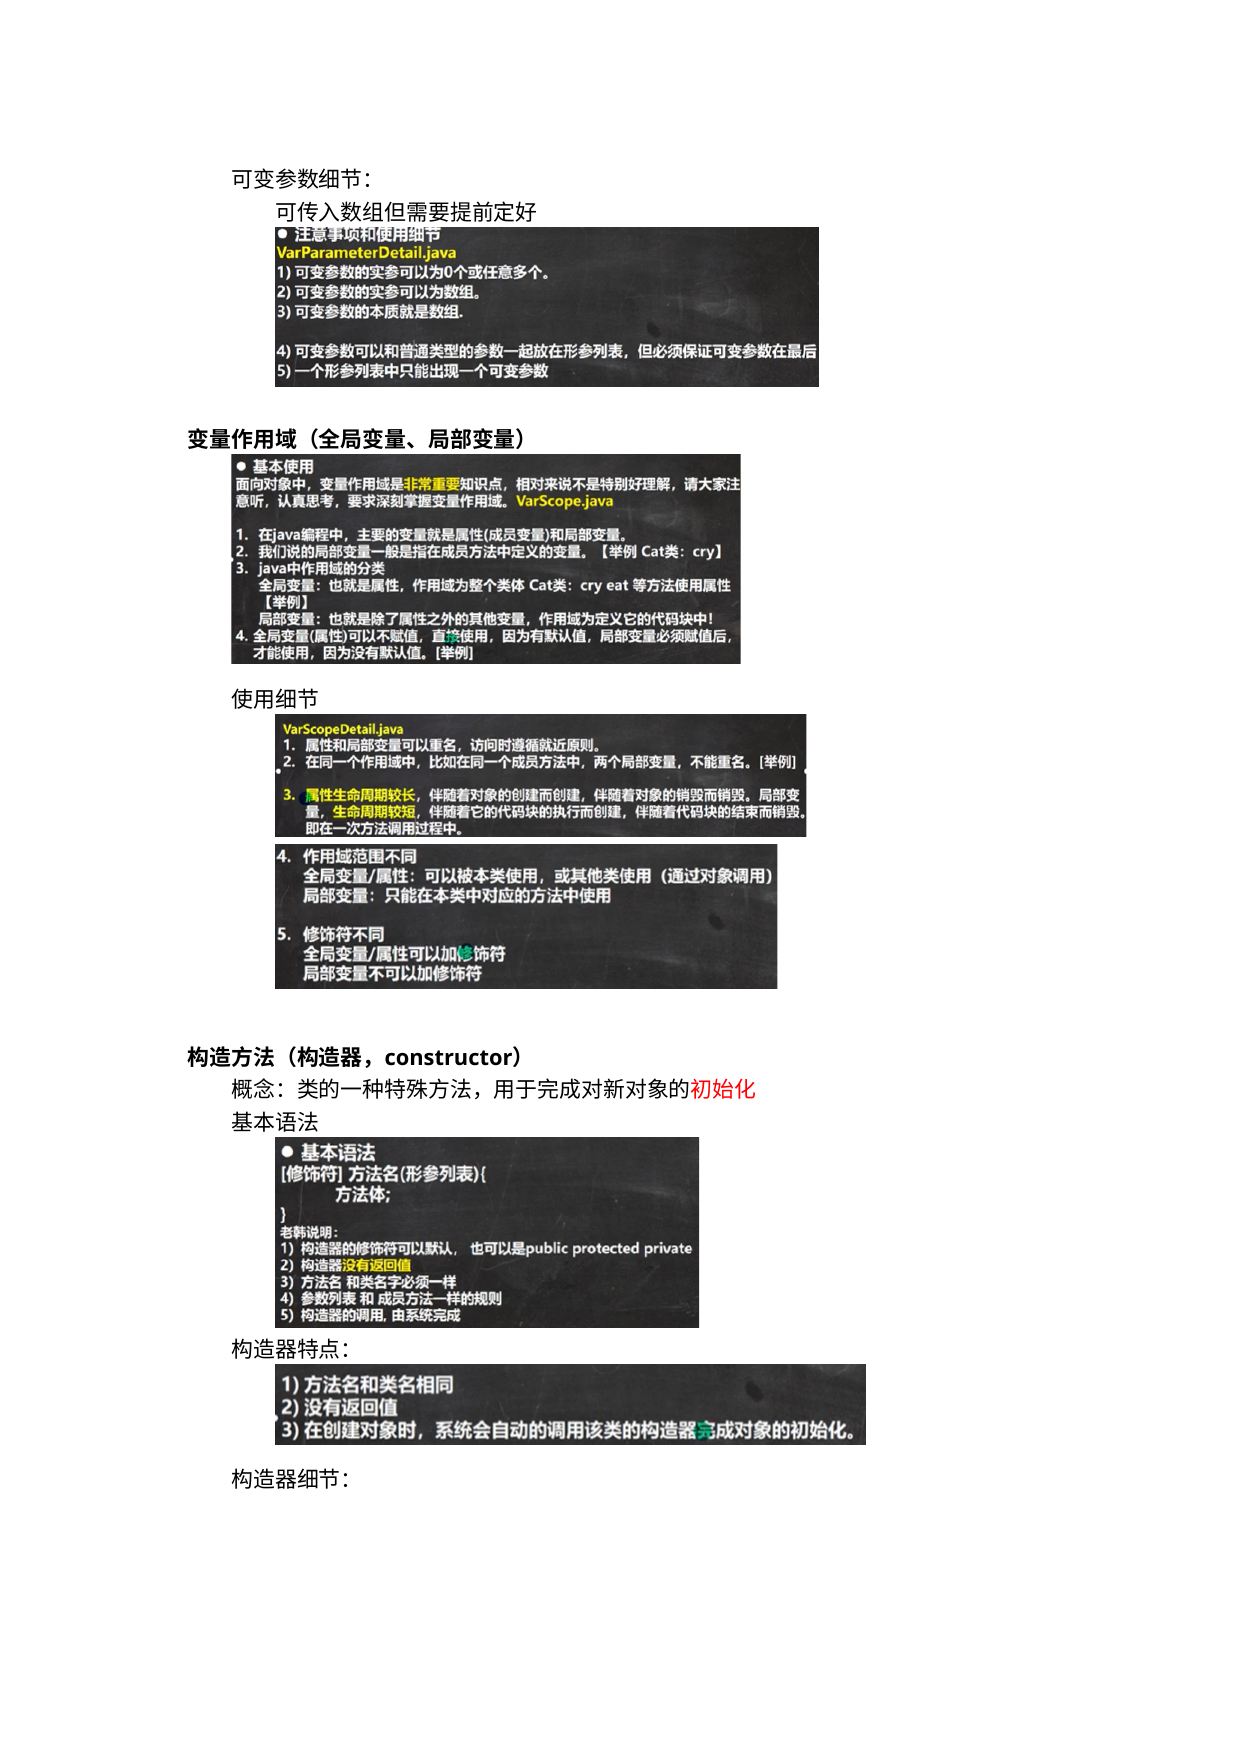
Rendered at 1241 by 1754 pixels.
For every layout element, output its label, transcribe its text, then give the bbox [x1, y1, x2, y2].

picture [275, 1364, 866, 1445]
text 构造器细节： [187, 1462, 1053, 1494]
text 变量作用域（全局变量、局部变量） [187, 422, 1053, 454]
text 概念：类的一种特殊方法，用于完成对新对象的初始化 [187, 1072, 1053, 1104]
picture [275, 844, 778, 989]
picture [275, 1137, 700, 1328]
picture [275, 714, 807, 837]
picture [275, 227, 819, 387]
text 构造方法（构造器，constructor） [187, 1039, 1053, 1072]
text 可变参数细节： [187, 162, 1053, 194]
picture [231, 454, 741, 664]
text 构造器特点： [187, 1332, 1053, 1364]
text 可传入数组但需要提前定好 [187, 194, 1053, 227]
text 基本语法 [187, 1104, 1053, 1137]
text 使用细节 [187, 682, 1053, 714]
